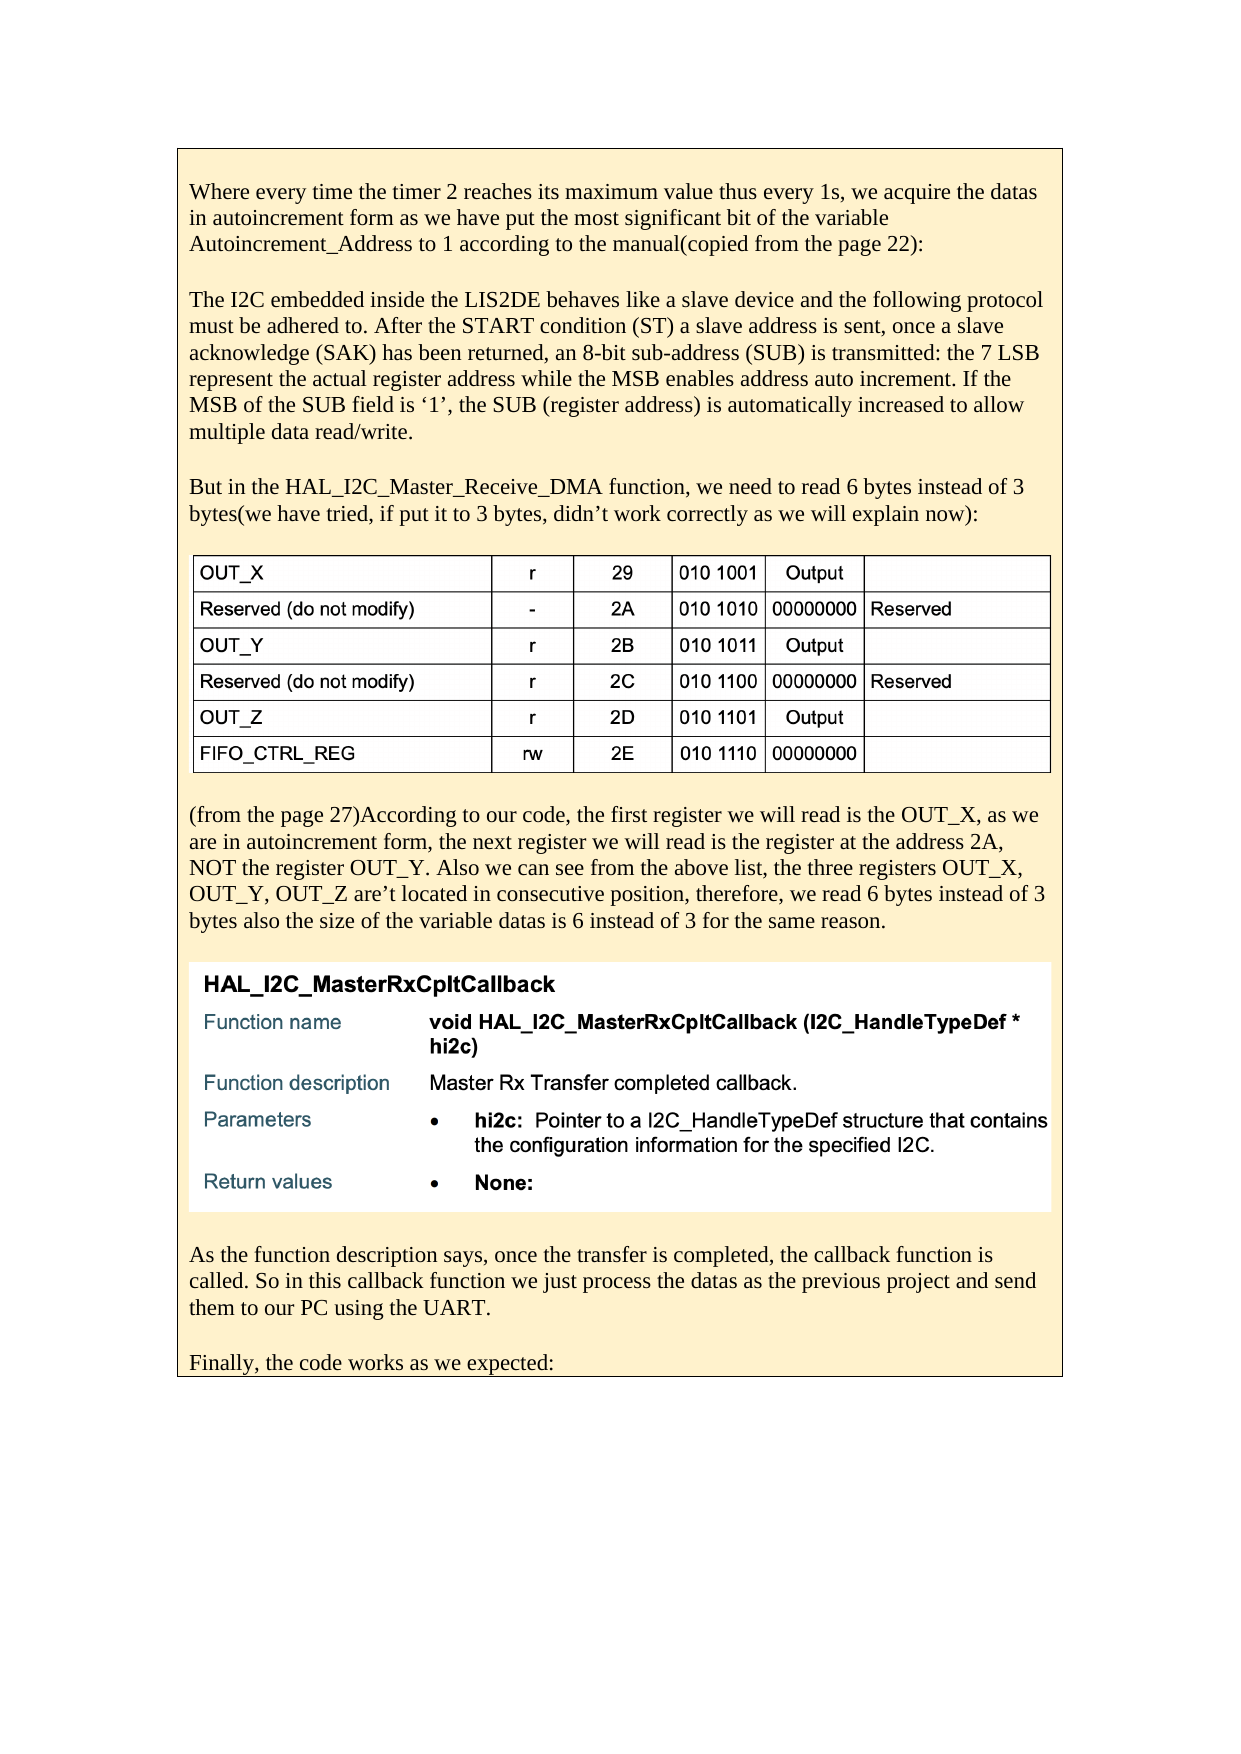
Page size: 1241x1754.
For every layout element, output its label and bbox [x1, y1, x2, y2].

table_header [178, 149, 1062, 1376]
picture [188, 962, 1052, 1212]
picture [188, 555, 1052, 773]
